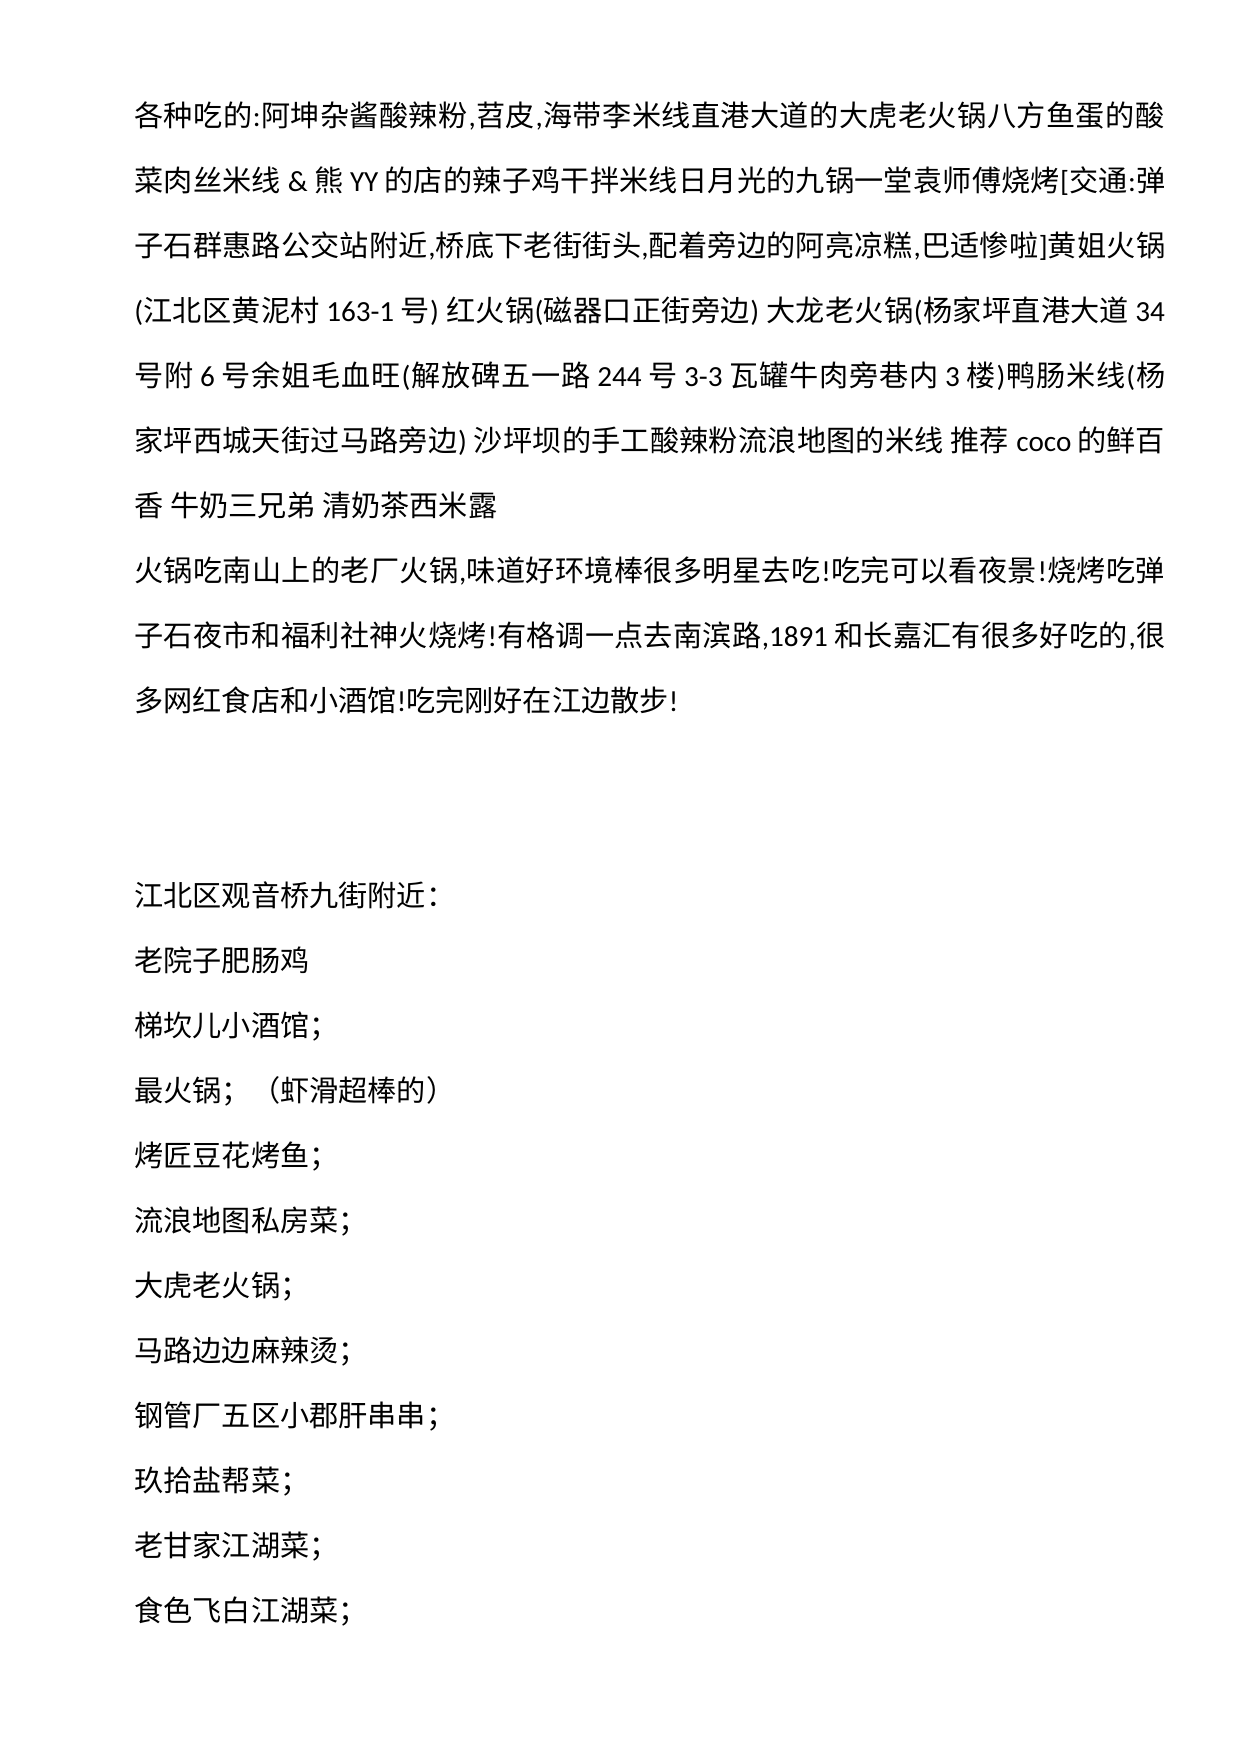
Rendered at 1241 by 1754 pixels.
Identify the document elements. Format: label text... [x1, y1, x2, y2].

text 流浪地图私房菜； [134, 1186, 1165, 1251]
text 大虎老火锅； [134, 1251, 1165, 1316]
text 各种吃的:阿坤杂酱酸辣粉,苕皮,海带李米线直港大道的大虎老火锅八方鱼蛋的酸菜肉丝米线 & 熊YY的店的辣子鸡干拌米线日月光的九锅一堂袁师傅烧烤[交通:弹子石群惠路公交站附近,桥底下老街街头,配着旁边的阿亮凉糕,巴适惨啦]黄姐火锅(江北区黄泥村163-1号) 红火锅(磁器口正街旁边) 大龙老火锅(杨家坪直港大道34号附6号余姐毛血旺(解放碑五一路244号3-3瓦罐牛肉旁巷内3楼)鸭肠米线(杨家坪西城天街过马路旁边) 沙坪坝的手工酸辣粉流浪地图的米线 推荐coco的鲜百香 牛奶三兄弟 清奶茶西米露 [134, 81, 1165, 536]
text 玖拾盐帮菜； [134, 1446, 1165, 1511]
text 火锅吃南山上的老厂火锅,味道好环境棒很多明星去吃!吃完可以看夜景!烧烤吃弹子石夜市和福利社神火烧烤!有格调一点去南滨路,1891和长嘉汇有很多好吃的,很多网红食店和小酒馆!吃完刚好在江边散步! [134, 536, 1165, 731]
text 钢管厂五区小郡肝串串； [134, 1381, 1165, 1446]
text 食色飞白江湖菜； [134, 1576, 1165, 1641]
text 老院子肥肠鸡 [134, 926, 1165, 991]
text 梯坎儿小酒馆； [134, 991, 1165, 1056]
text 最火锅；（虾滑超棒的） [134, 1056, 1165, 1121]
text 江北区观音桥九街附近： [134, 861, 1165, 926]
text 烤匠豆花烤鱼； [134, 1121, 1165, 1186]
text 马路边边麻辣烫； [134, 1316, 1165, 1381]
text 老甘家江湖菜； [134, 1511, 1165, 1576]
